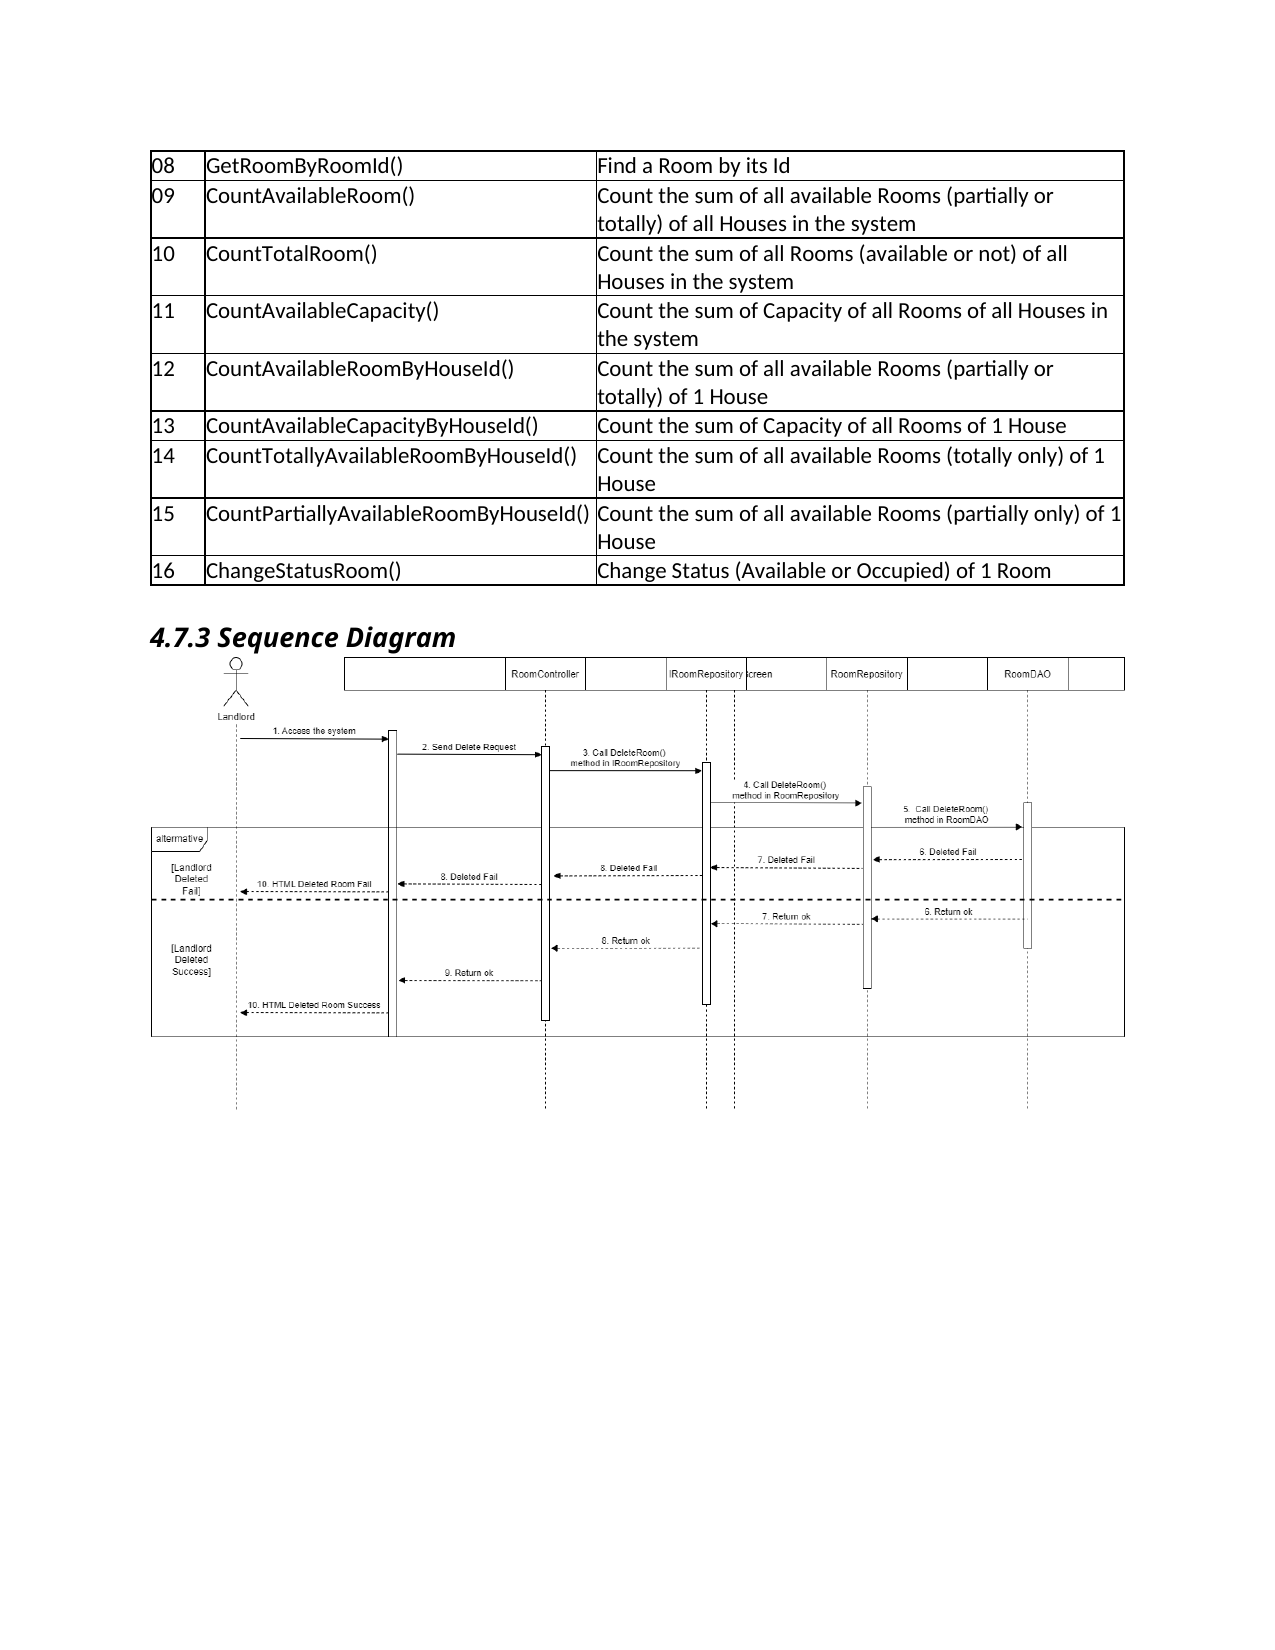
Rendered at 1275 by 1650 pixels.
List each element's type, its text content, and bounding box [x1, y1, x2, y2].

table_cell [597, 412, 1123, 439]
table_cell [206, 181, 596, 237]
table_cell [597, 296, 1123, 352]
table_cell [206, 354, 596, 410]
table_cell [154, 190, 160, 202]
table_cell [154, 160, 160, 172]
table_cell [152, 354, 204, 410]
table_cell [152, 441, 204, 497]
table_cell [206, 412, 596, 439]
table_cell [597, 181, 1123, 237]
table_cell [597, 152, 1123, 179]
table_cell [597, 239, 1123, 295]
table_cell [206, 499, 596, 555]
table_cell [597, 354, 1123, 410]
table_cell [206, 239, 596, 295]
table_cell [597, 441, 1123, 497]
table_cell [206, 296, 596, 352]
picture [150, 657, 1125, 1111]
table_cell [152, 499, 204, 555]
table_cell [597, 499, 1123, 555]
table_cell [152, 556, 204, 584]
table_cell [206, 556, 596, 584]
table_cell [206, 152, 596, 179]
subtitle 4.7.3 Sequence Diagram [150, 618, 1125, 655]
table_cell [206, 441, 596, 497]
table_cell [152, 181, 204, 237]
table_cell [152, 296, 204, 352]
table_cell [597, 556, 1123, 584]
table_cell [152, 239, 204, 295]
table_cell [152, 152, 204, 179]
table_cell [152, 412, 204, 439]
